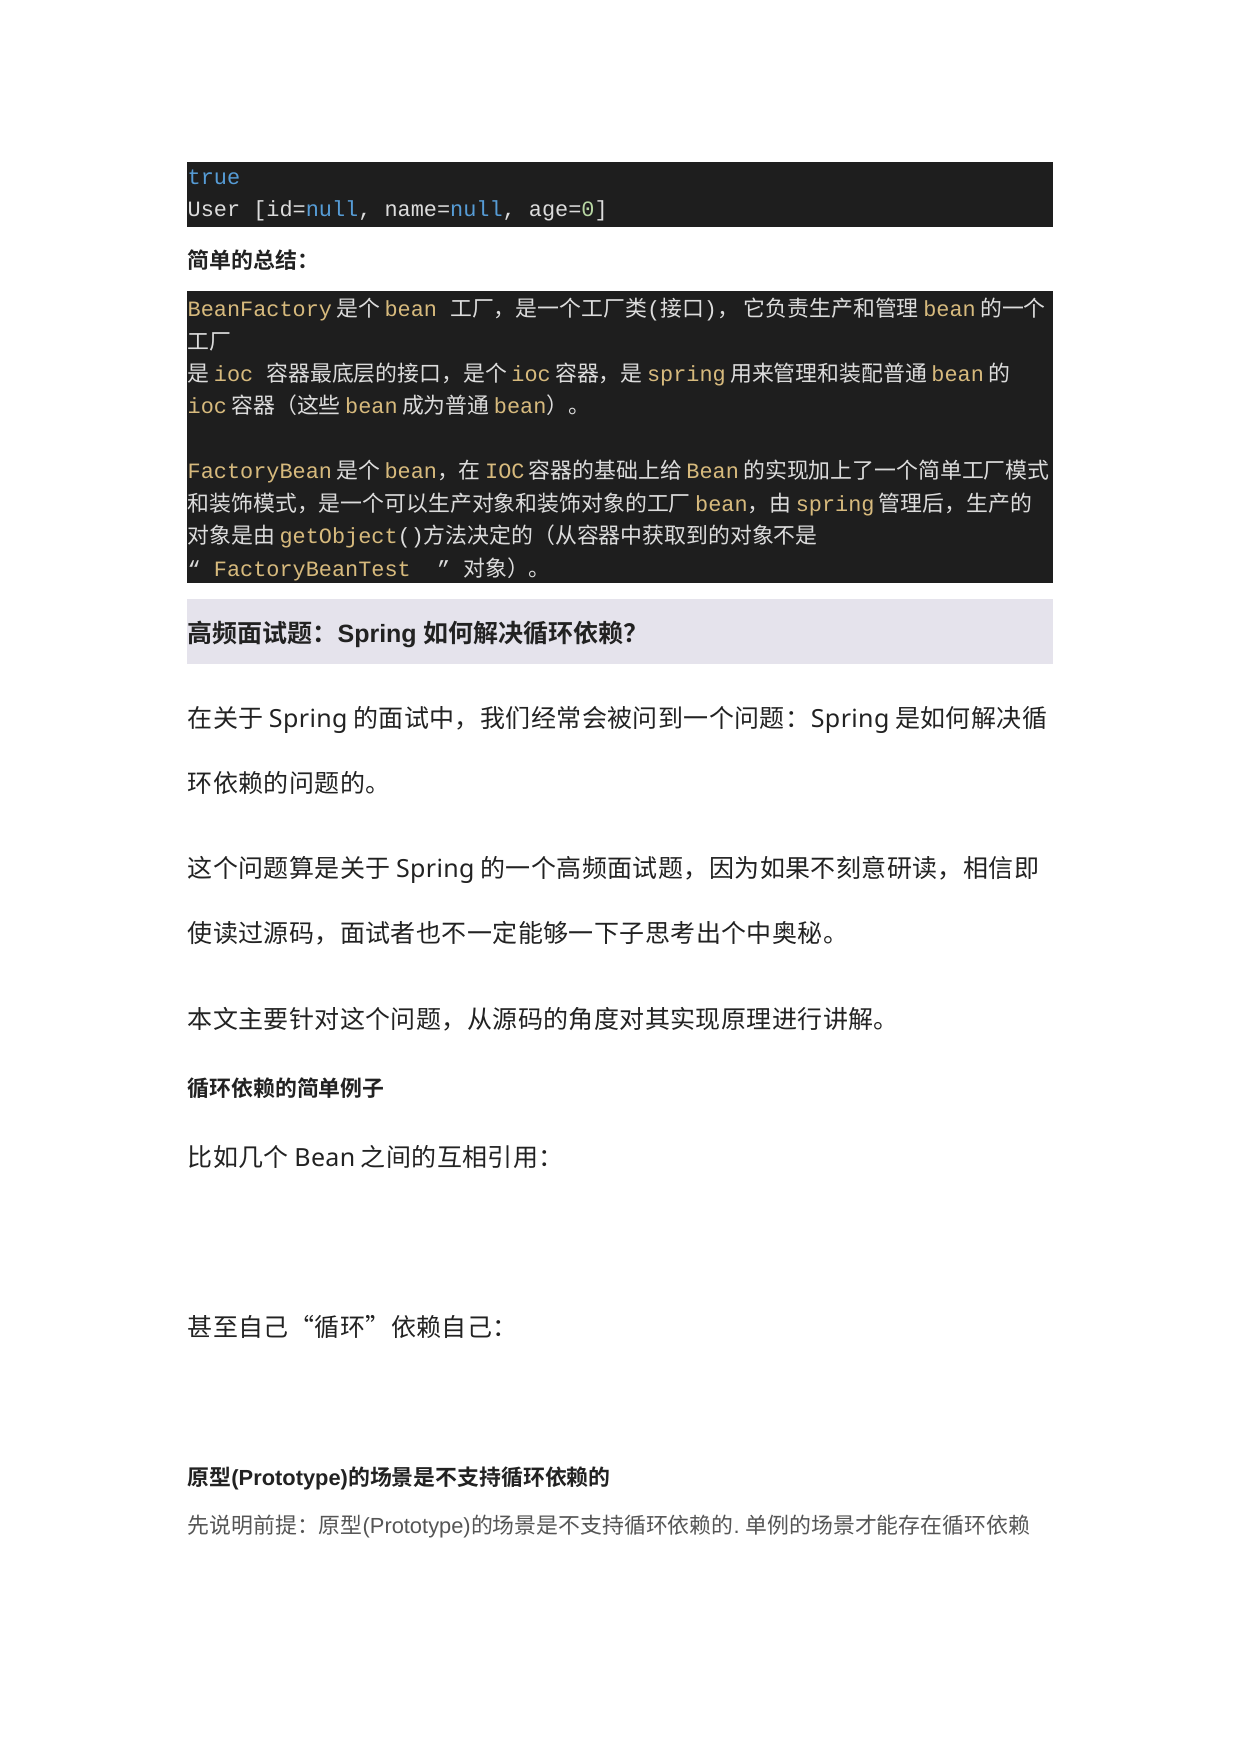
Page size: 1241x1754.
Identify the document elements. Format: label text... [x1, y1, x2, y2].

text FactoryBean是个bean，在IOC容器的基础上给Bean的实现加上了一个简单工厂模式和装饰模式，是一个可以生产对象和装饰对象的工厂bean，由spring管理后，生产的对象是由getObject()方法决定的（从容器中获取到的对象不是 [187, 453, 1053, 551]
text 先说明前提：原型(Prototype)的场景是不支持循环依赖的. 单例的场景才能存在循环依赖 [187, 1508, 1053, 1540]
text 本文主要针对这个问题，从源码的角度对其实现原理进行讲解。 [187, 985, 1053, 1050]
text 原型(Prototype)的场景是不支持循环依赖的 [187, 1459, 1053, 1492]
text true [187, 162, 1053, 194]
text User [id=null, name=null, age=0] [187, 194, 1053, 227]
text 比如几个Bean之间的互相引用： [187, 1123, 1053, 1188]
text 在关于Spring的面试中，我们经常会被问到一个问题：Spring是如何解决循环依赖的问题的。 [187, 684, 1053, 814]
text “ FactoryBeanTest ” 对象）。 [187, 551, 1053, 583]
text 甚至自己“循环”依赖自己： [187, 1293, 1053, 1358]
text BeanFactory是个bean 工厂，是一个工厂类(接口)， 它负责生产和管理bean的一个工厂 [187, 291, 1053, 356]
text 这个问题算是关于Spring的一个高频面试题，因为如果不刻意研读，相信即使读过源码，面试者也不一定能够一下子思考出个中奥秘。 [187, 834, 1053, 964]
text 高频面试题：Spring 如何解决循环依赖？ [187, 599, 1053, 664]
text 是ioc 容器最底层的接口，是个ioc容器，是spring用来管理和装配普通bean的ioc容器（这些bean成为普通bean）。 [187, 356, 1053, 421]
text 循环依赖的简单例子 [187, 1070, 1053, 1103]
text 简单的总结： [187, 243, 1053, 275]
